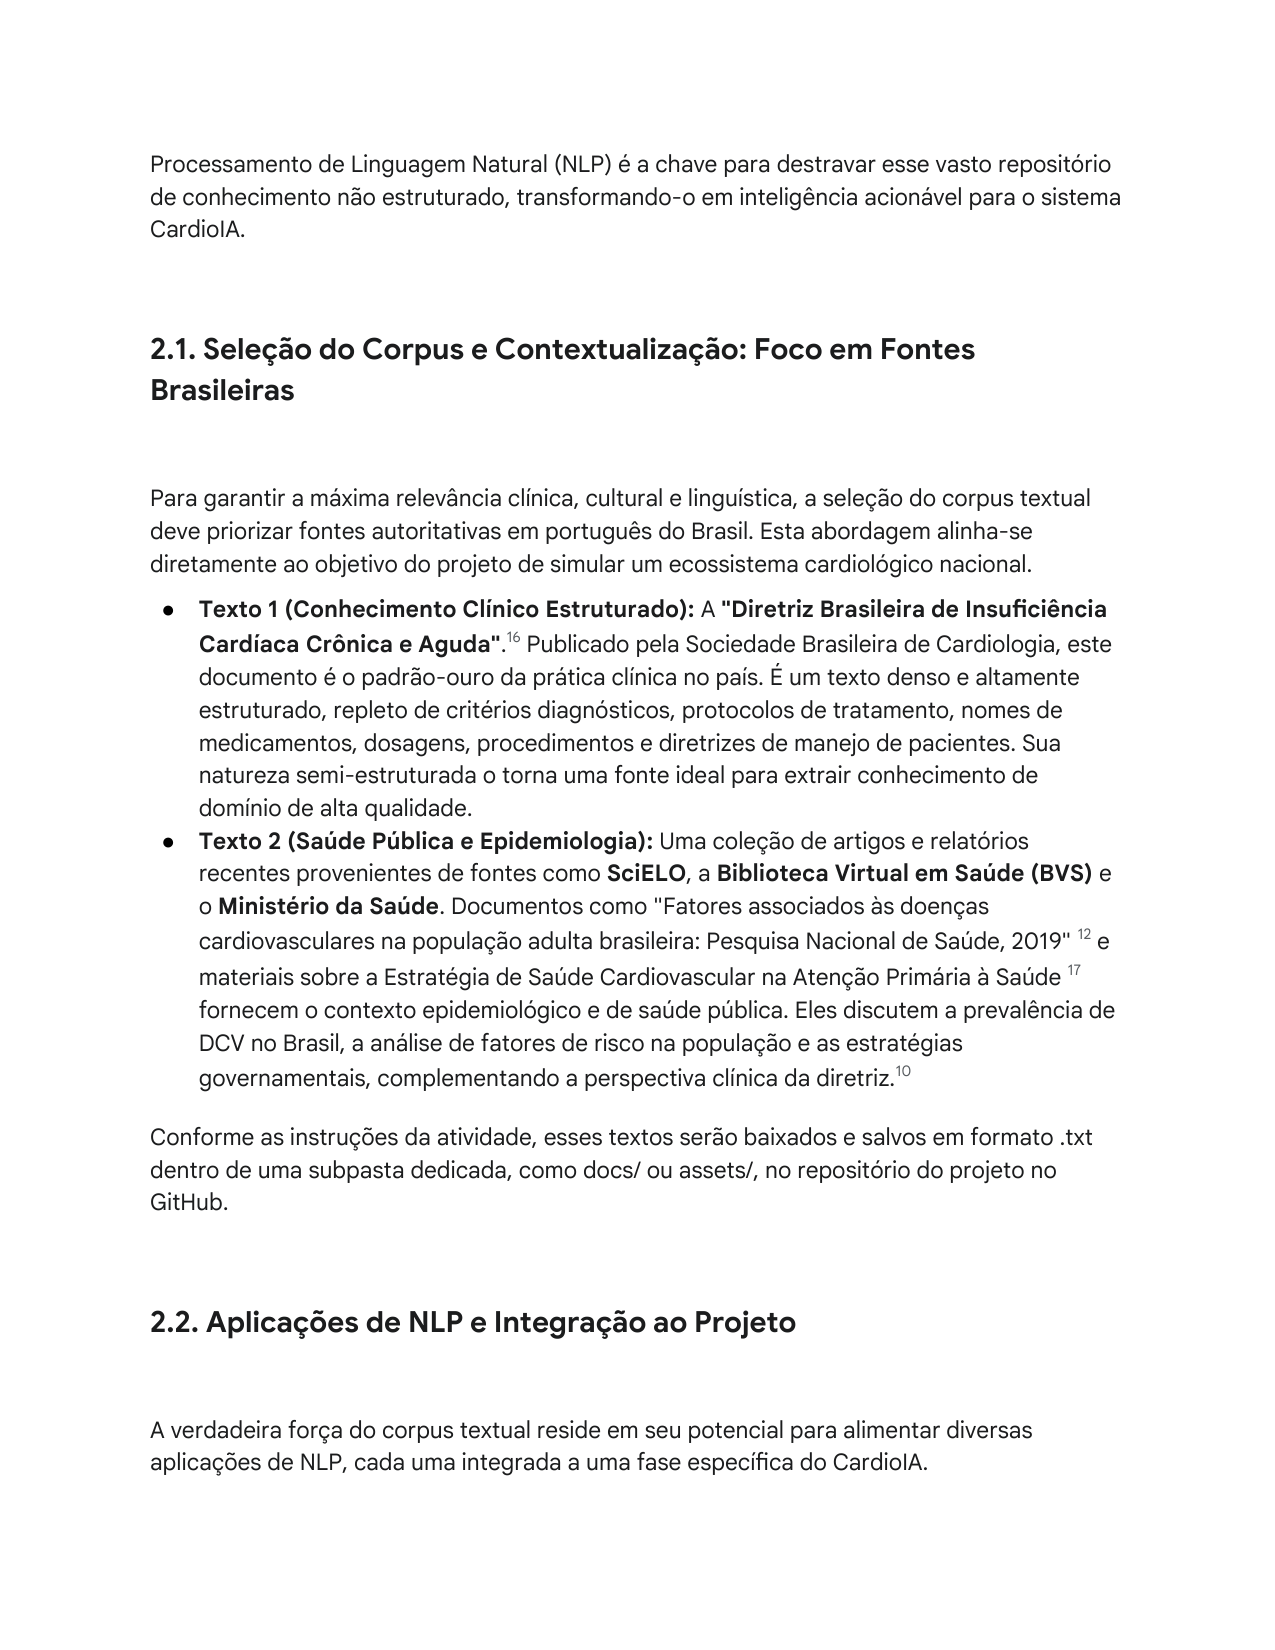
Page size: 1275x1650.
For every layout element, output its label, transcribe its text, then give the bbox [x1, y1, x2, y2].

text A verdadeira força do corpus textual reside em seu potencial para alimentar diversas aplicações de NLP, cada uma integrada a uma fase específica do CardioIA. [150, 1416, 1125, 1477]
text Para garantir a máxima relevância clínica, cultural e linguística, a seleção do corpus textual deve priorizar fontes autoritativas em português do Brasil. Esta abordagem alinha-se diretamente ao objetivo do projeto de simular um ecossistema cardiológico nacional. [150, 484, 1125, 578]
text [150, 150, 1125, 244]
subtitle 2.1. Seleção do Corpus e Contextualização: Foco em Fontes Brasileiras [150, 331, 1125, 409]
list Texto 1 (Conhecimento Clínico Estruturado): A "Diretriz Brasileira de Insuficiência Cardíaca Crônica e Aguda".16 Publicado pela Sociedade Brasileira de Cardiologia, este documento é o padrão-ouro da prática clínica no país. É um texto denso e altamente estruturado, repleto de critérios diagnósticos, protocolos de tratamento, nomes de medicamentos, dosagens, procedimentos e diretrizes de manejo de pacientes. Sua natureza semi-estruturada o torna uma fonte ideal para extrair conhecimento de domínio de alta qualidade. [161, 595, 1125, 823]
subtitle 2.2. Aplicações de NLP e Integração ao Projeto [150, 1304, 1125, 1341]
list Texto 2 (Saúde Pública e Epidemiologia): Uma coleção de artigos e relatórios recentes provenientes de fontes como SciELO, a Biblioteca Virtual em Saúde (BVS) e o Ministério da Saúde. Documentos como "Fatores associados às doenças cardiovasculares na população adulta brasileira: Pesquisa Nacional de Saúde, 2019" 12 e materiais sobre a Estratégia de Saúde Cardiovascular na Atenção Primária à Saúde 17 fornecem o contexto epidemiológico e de saúde pública. Eles discutem a prevalência de DCV no Brasil, a análise de fatores de risco na população e as estratégias governamentais, complementando a perspectiva clínica da diretriz.10 [161, 827, 1125, 1094]
text Conforme as instruções da atividade, esses textos serão baixados e salvos em formato .txt dentro de uma subpasta dedicada, como docs/ ou assets/, no repositório do projeto no GitHub. [150, 1123, 1125, 1217]
